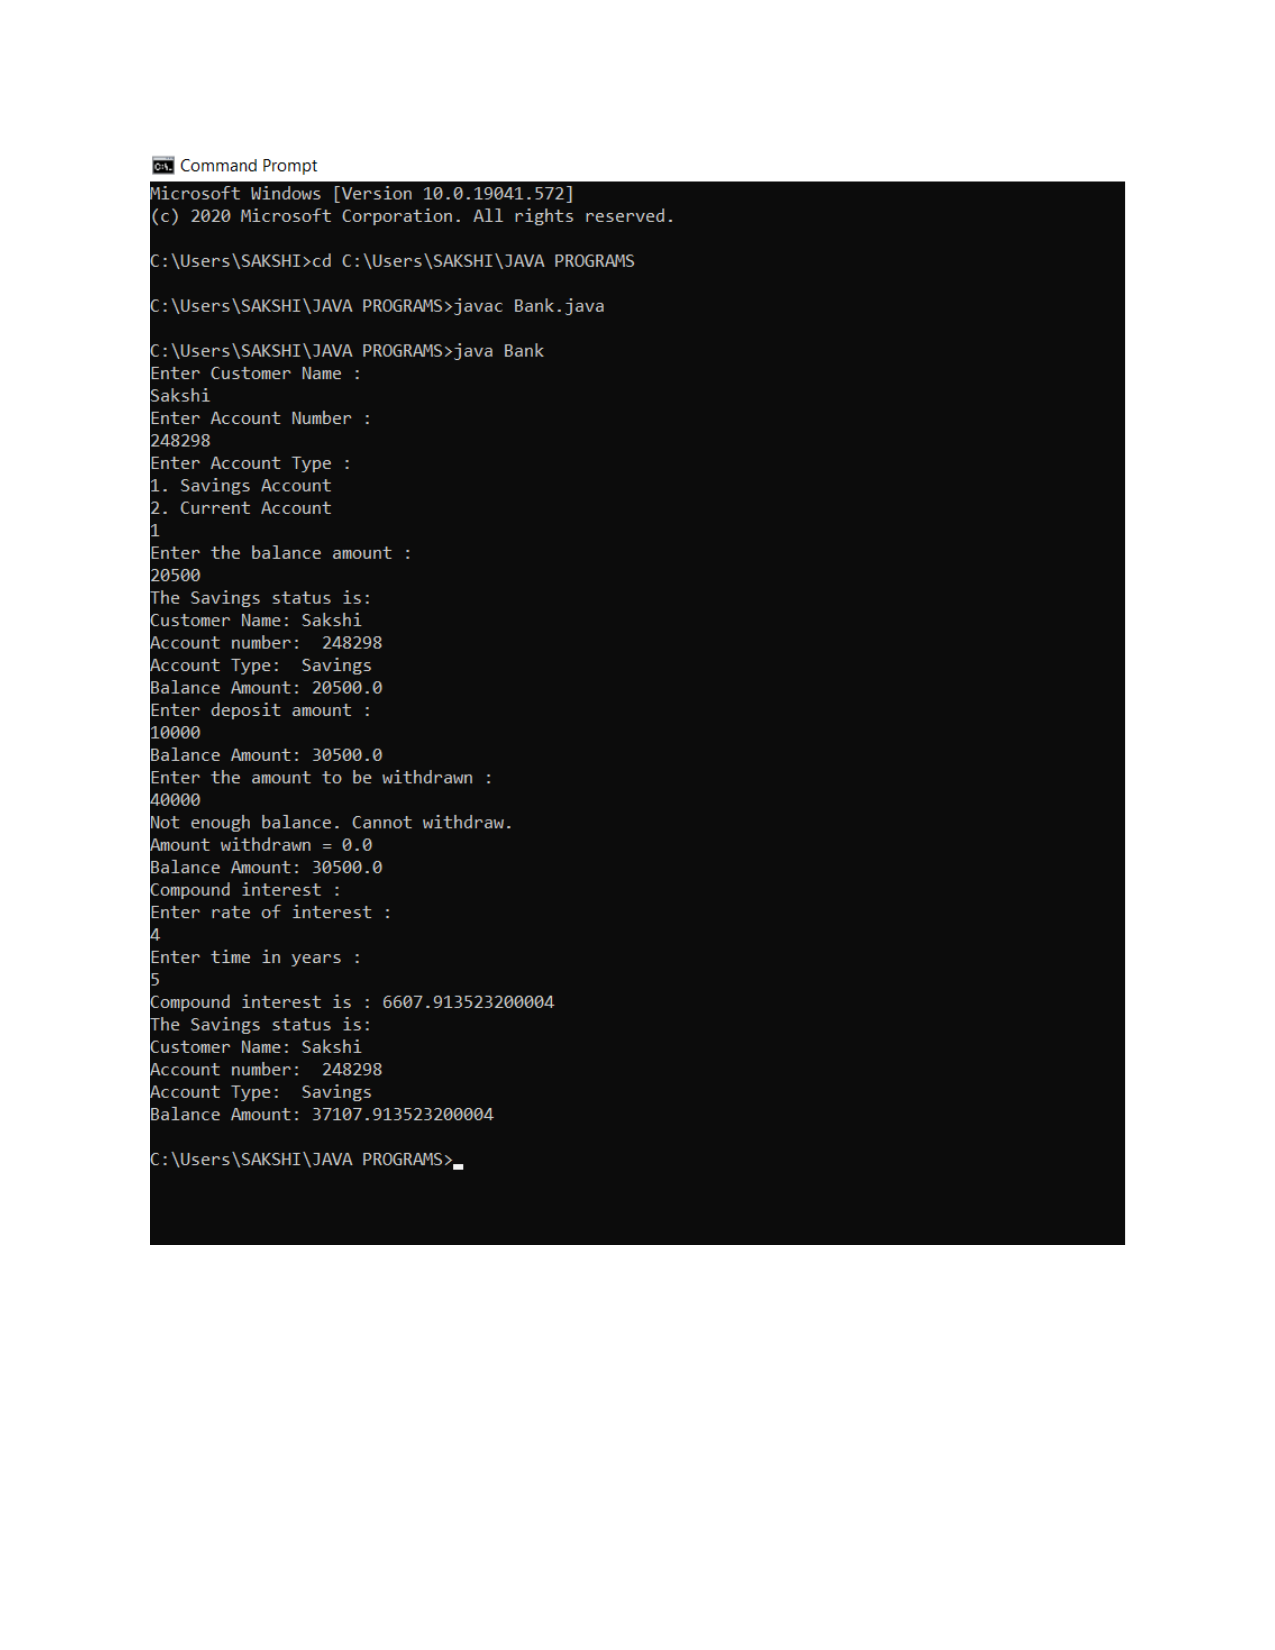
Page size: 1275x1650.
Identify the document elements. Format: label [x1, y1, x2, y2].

picture [150, 150, 1125, 1245]
